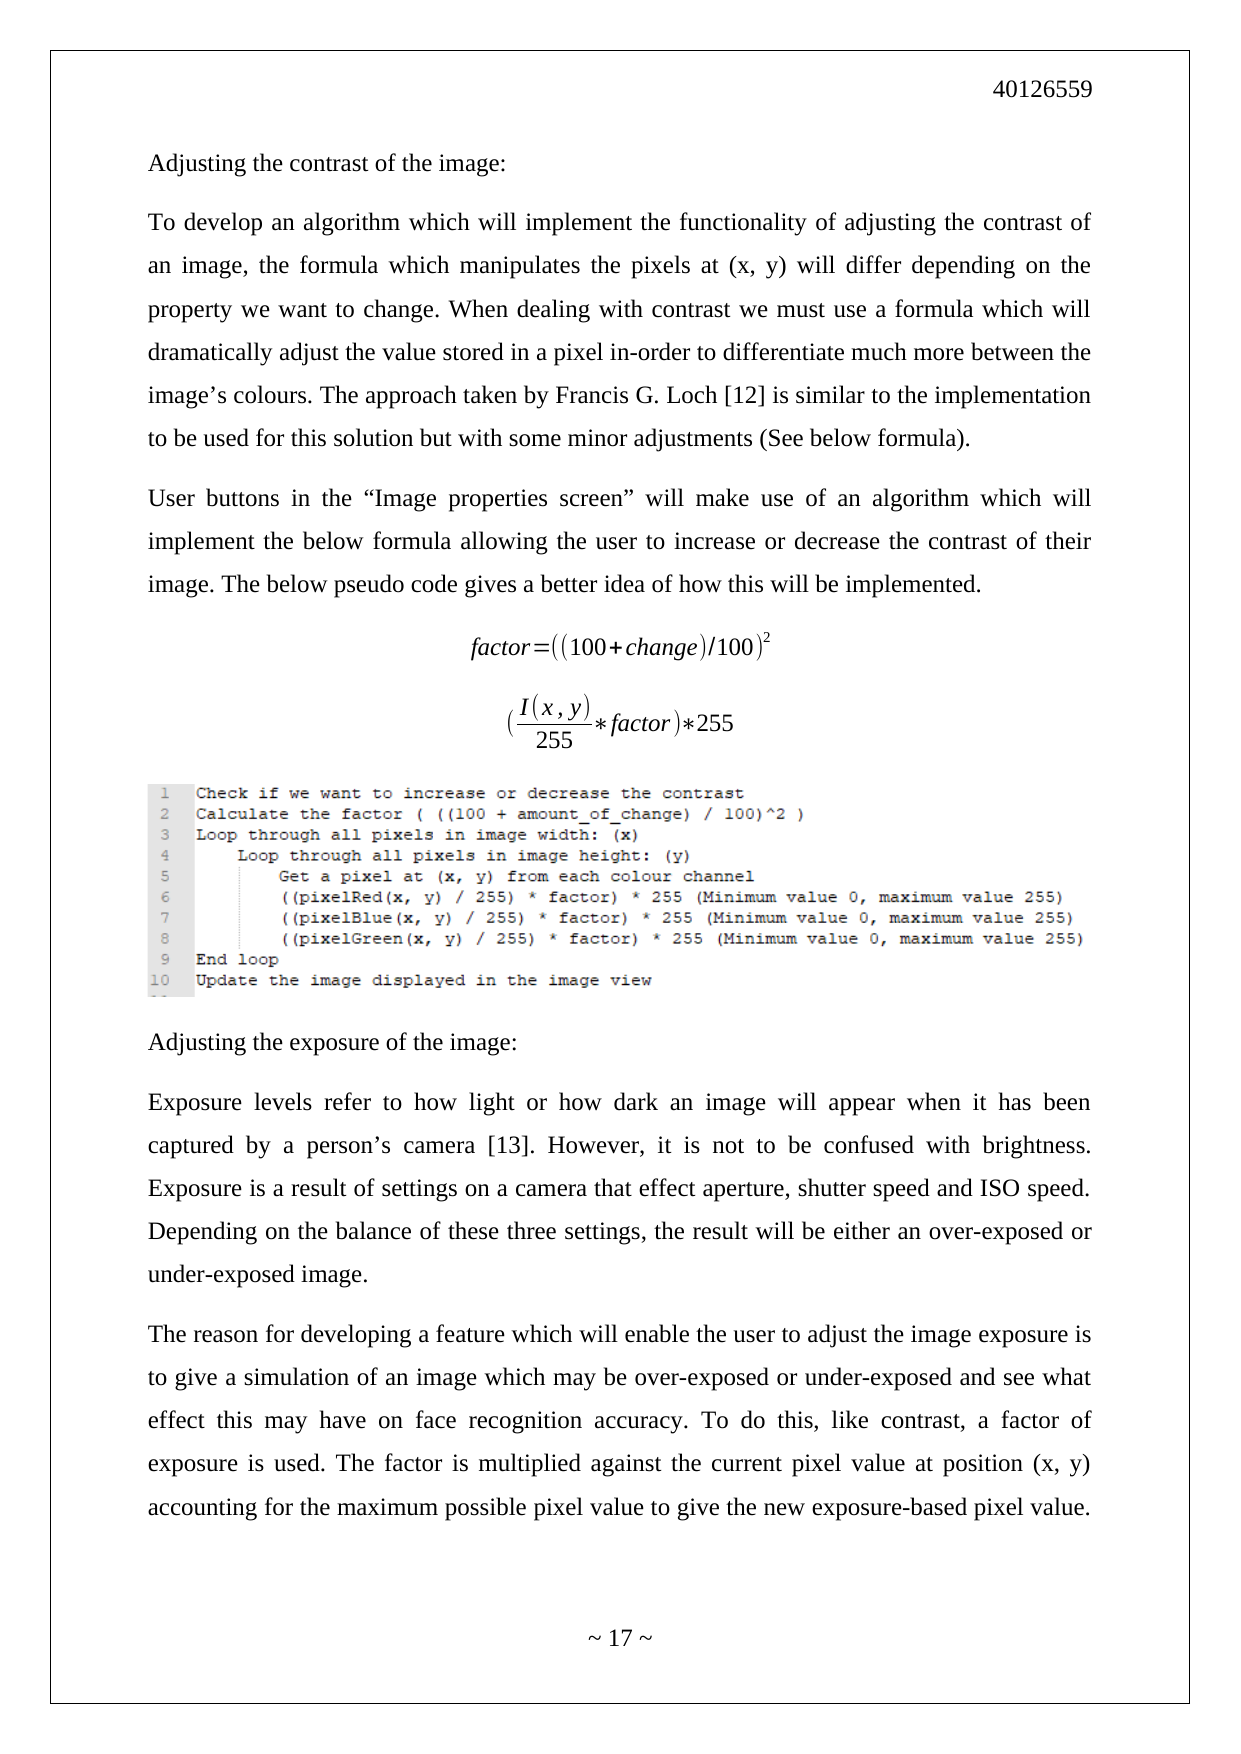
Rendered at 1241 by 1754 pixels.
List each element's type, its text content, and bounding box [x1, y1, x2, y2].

text To develop an algorithm which will implement the functionality of adjusting the contrast of an image, the formula which manipulates the pixels at (x, y) will differ depending on the property we want to change. When dealing with contrast we must use a formula which will dramatically adjust the value stored in a pixel in-order to differentiate much more between the image’s colours. The approach taken by Francis G. Loch [12] is similar to the implementation to be used for this solution but with some minor adjustments (See below formula). [148, 207, 1093, 452]
text Adjusting the exposure of the image: [148, 1027, 1093, 1056]
text User buttons in the “Image properties screen” will make use of an algorithm which will implement the below formula allowing the user to increase or decrease the contrast of their image. The below pseudo code gives a better idea of how this will be implemented. [148, 483, 1093, 598]
text Exposure levels refer to how light or how dark an image will appear when it has been captured by a person’s camera [13]. However, it is not to be confused with brightness. Exposure is a result of settings on a camera that effect aperture, shutter speed and ISO speed. Depending on the balance of these three settings, the result will be either an over-exposed or under-exposed image. [148, 1087, 1093, 1288]
text Adjusting the contrast of the image: [148, 148, 1093, 176]
picture [147, 784, 1093, 997]
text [148, 1319, 1093, 1520]
